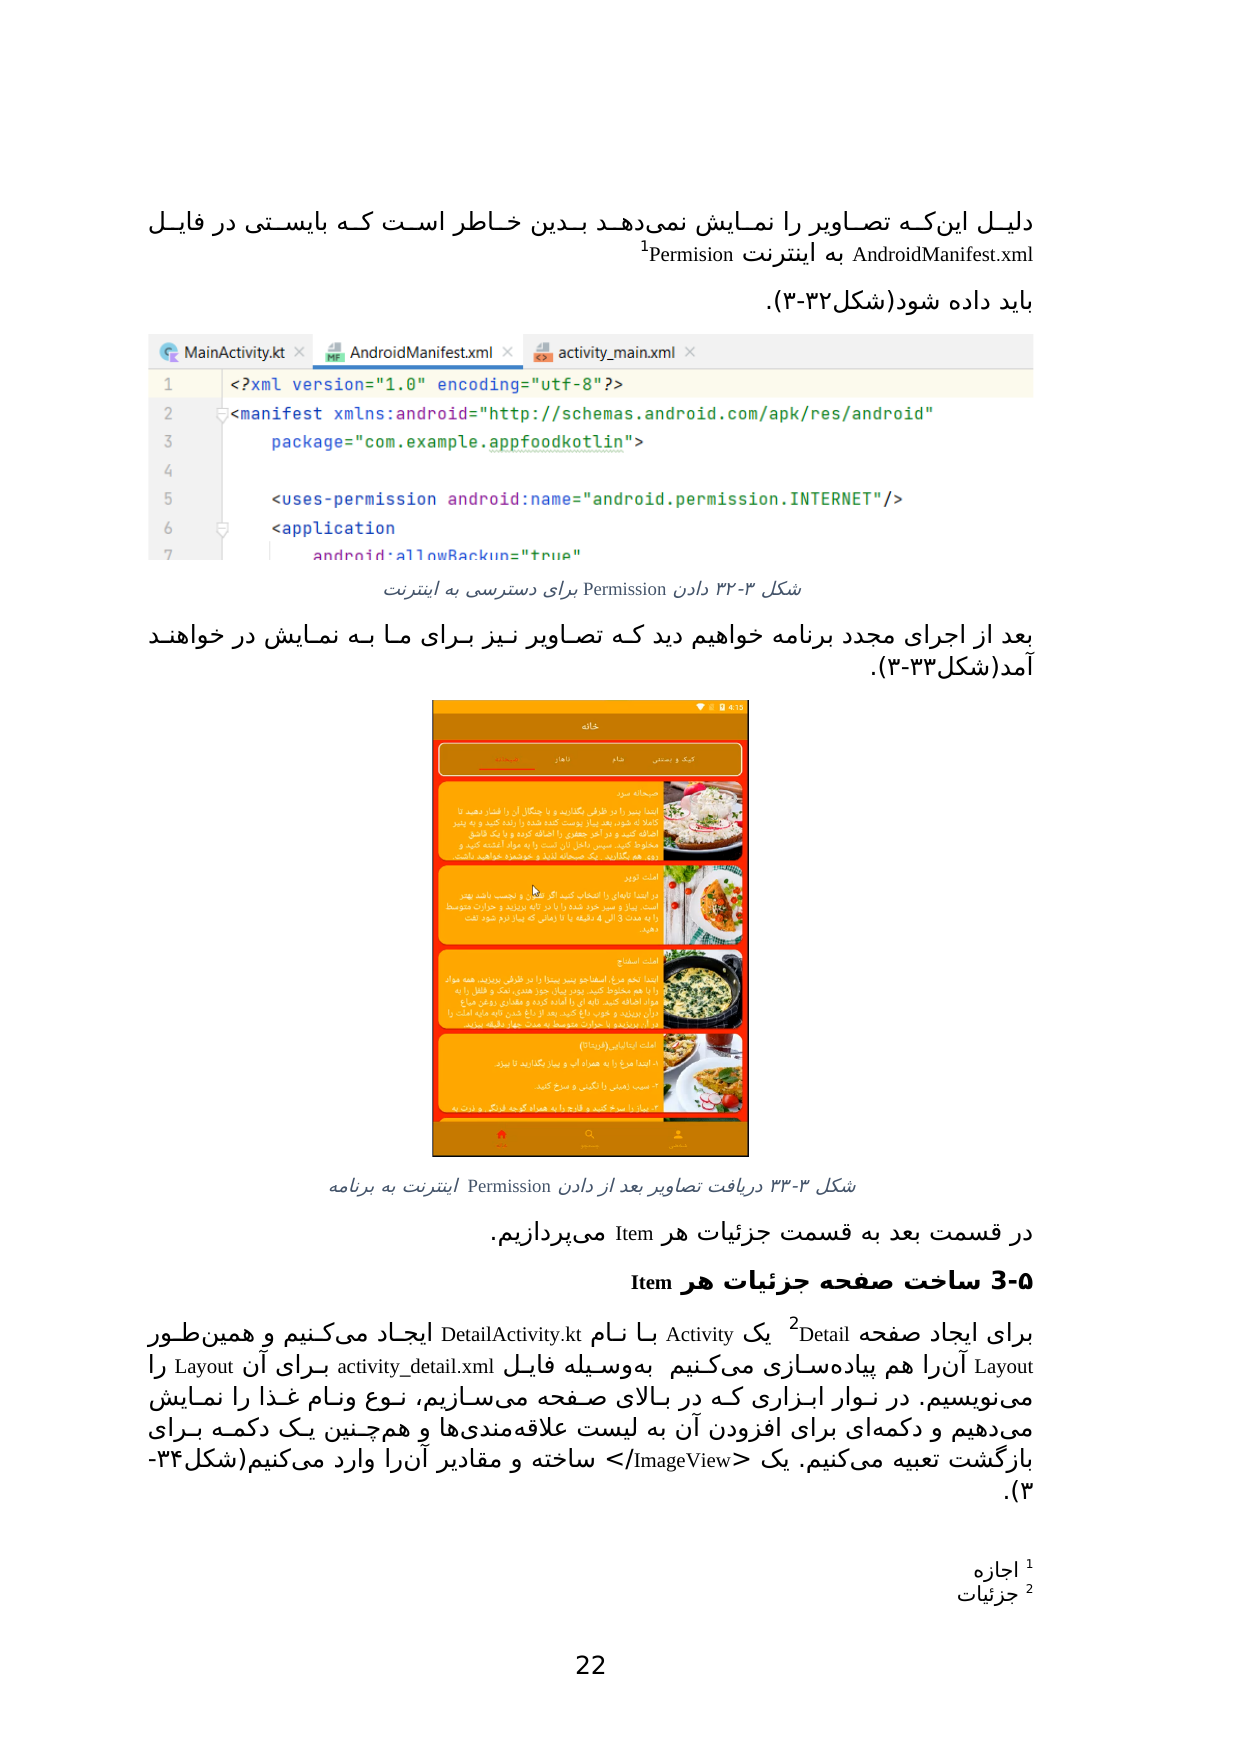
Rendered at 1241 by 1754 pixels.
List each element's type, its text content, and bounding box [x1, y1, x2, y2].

text باید داده شود(شکل۳۲-۳). [148, 286, 1033, 316]
text دلیل این‌که تصاویر را نمایش نمی‌دهد بدین خاطر است که بایستی در فایل AndroidManifest.xml به اینترنت Permision [148, 207, 1033, 267]
text برای ایجاد صفحه Detail یک Activity با نام DetailActivity.kt ایجاد می‌کنیم و همین‌طور Layout آن‌را هم پیاده‌سازی می‌کنیم به‌وسیله فایل activity_detail.xml برای آن Layout را می‌نویسیم. در نوار ابزاری که در بالای صفحه می‌سازیم، نوع ونام غذا را نمایش می‌دهیم و دکمه‌ای برای افزودن آن به لیست علاقه‌مندی‌ها و هم‌چنین یک دکمه برای بازگشت تعبیه می‌کنیم. یک <ImageView/> ساخته و مقادیر آن‌را وارد می‌کنیم(شکل۳۴-۳). [148, 1314, 1033, 1505]
text شکل ۳-۳۲ دادن Permission برای دسترسی به اینترنت [148, 578, 1033, 600]
picture [432, 700, 749, 1157]
text در قسمت بعد به قسمت جزئیات هر Item می‌پردازیم. [148, 1217, 1033, 1246]
text بعد از اجرای مجدد برنامه خواهیم دید که تصاویر نیز برای ما به نمایش در خواهند آمد(شکل۳۳-۳). [148, 621, 1033, 681]
text شکل ۳-۳۳ دریافت تصاویر بعد از دادن Permission اینترنت به برنامه [148, 1174, 1033, 1196]
text 3-۵ ساخت صفحه جزئیات هر Item [148, 1266, 1033, 1295]
picture [148, 334, 1034, 560]
